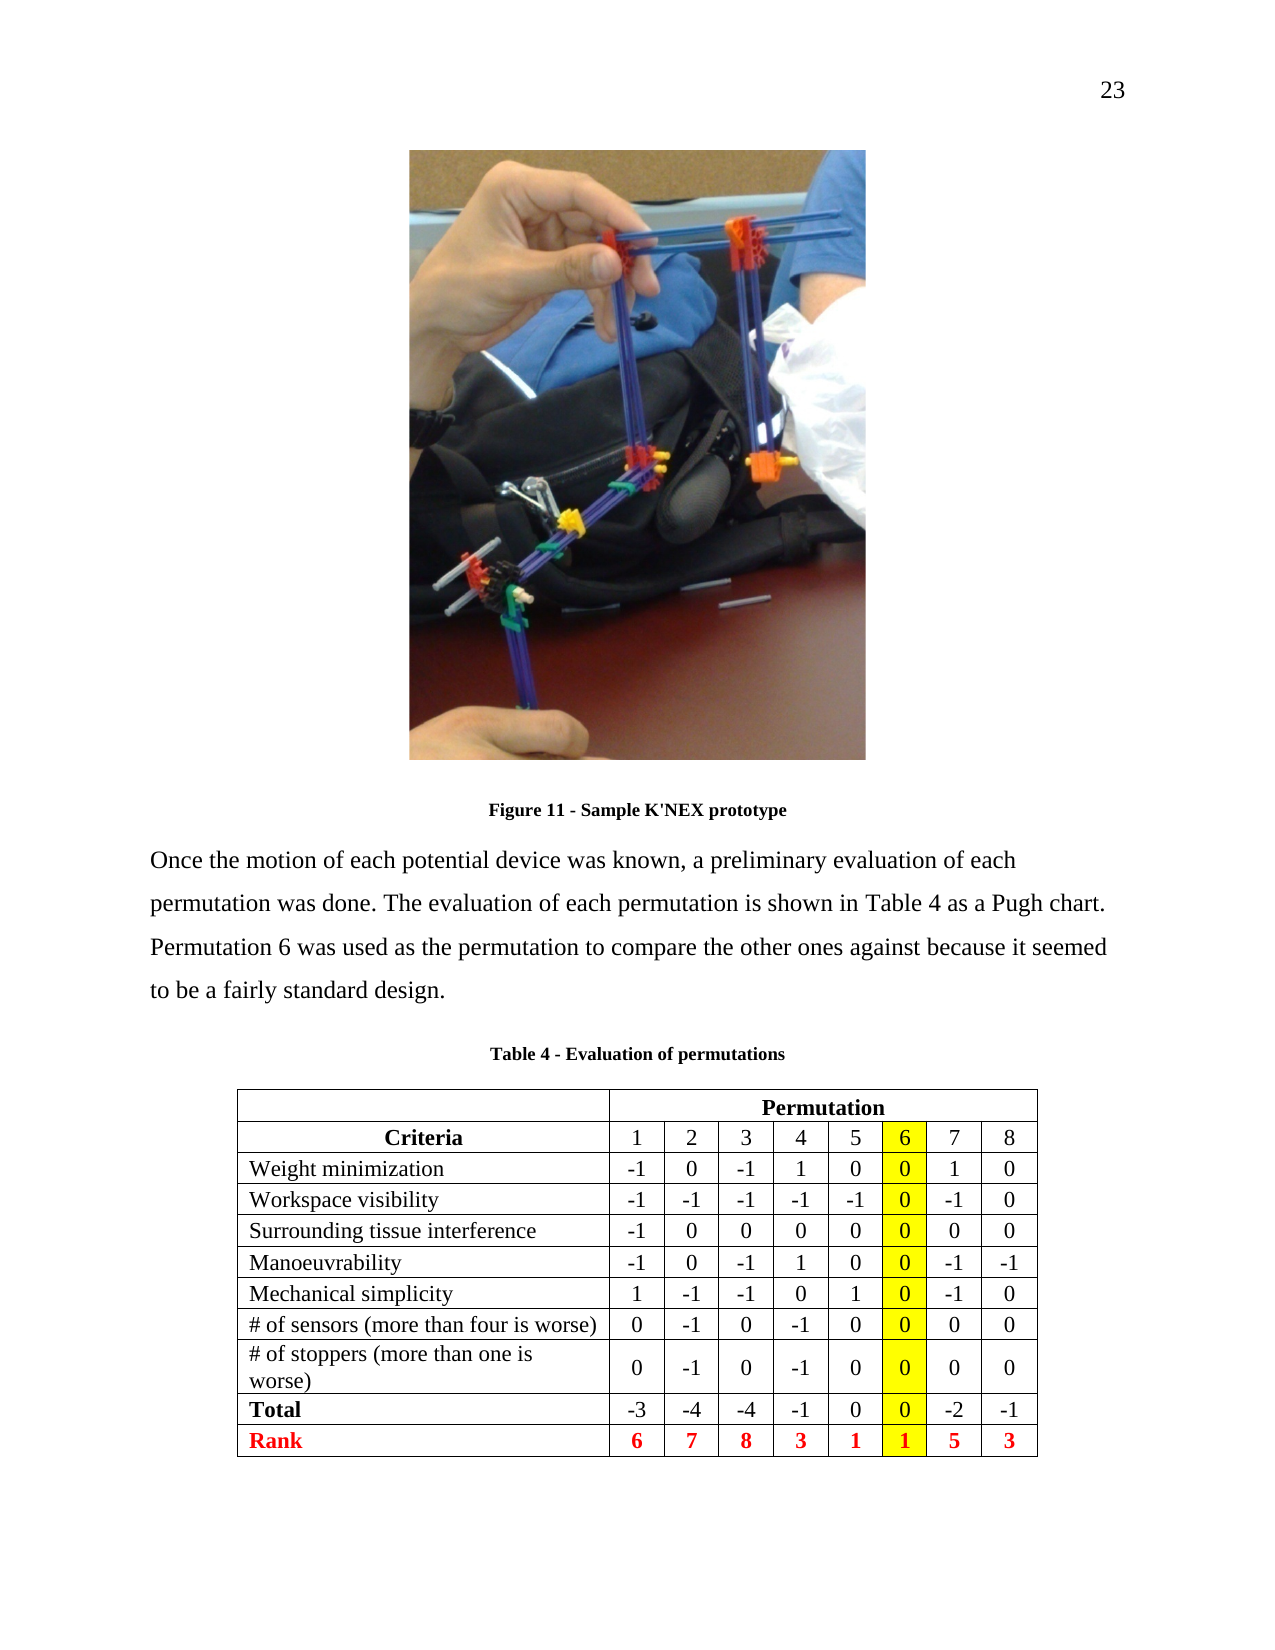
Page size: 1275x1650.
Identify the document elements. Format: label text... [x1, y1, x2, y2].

table_cell 8 [982, 1122, 1037, 1152]
table_cell -3 [610, 1394, 664, 1424]
table_cell 0 [883, 1394, 926, 1424]
table_cell 0 [883, 1184, 926, 1214]
table_cell 0 [927, 1340, 981, 1393]
table_cell 4 [774, 1122, 828, 1152]
table_cell 3 [719, 1122, 773, 1152]
table_cell 0 [883, 1215, 926, 1246]
table_cell -1 [927, 1247, 981, 1277]
table_cell -1 [610, 1247, 664, 1277]
picture [409, 150, 866, 760]
table_cell 0 [610, 1340, 664, 1393]
table_cell 0 [774, 1215, 828, 1246]
table_cell 5 [829, 1122, 882, 1152]
table_cell Mechanical simplicity [238, 1278, 609, 1308]
table_cell 1 [829, 1425, 882, 1456]
table_cell -1 [927, 1184, 981, 1214]
table_cell -1 [719, 1184, 773, 1214]
table_cell -1 [610, 1153, 664, 1183]
table_cell 0 [982, 1184, 1037, 1214]
table_cell 0 [982, 1215, 1037, 1246]
table_cell -1 [719, 1278, 773, 1308]
table_cell 0 [883, 1340, 926, 1393]
table_cell 6 [883, 1122, 926, 1152]
table_cell 3 [982, 1425, 1037, 1456]
table_cell 0 [719, 1215, 773, 1246]
table_cell -1 [927, 1278, 981, 1308]
table_cell 1 [774, 1153, 828, 1183]
table_cell 0 [883, 1309, 926, 1339]
table_cell Criteria [238, 1122, 609, 1152]
table_cell # of stoppers (more than one is worse) [238, 1340, 609, 1393]
table_cell 3 [774, 1425, 828, 1456]
table_cell 0 [610, 1309, 664, 1339]
table_cell Surrounding tissue interference [238, 1215, 609, 1246]
table_cell 0 [982, 1340, 1037, 1393]
table_cell 0 [927, 1309, 981, 1339]
table_cell 0 [829, 1247, 882, 1277]
table_cell -1 [665, 1309, 718, 1339]
table_cell 8 [719, 1425, 773, 1456]
table_cell -4 [719, 1394, 773, 1424]
table_cell -4 [665, 1394, 718, 1424]
table_cell 0 [829, 1309, 882, 1339]
table_cell 0 [719, 1340, 773, 1393]
table_cell -1 [982, 1247, 1037, 1277]
table_cell 1 [829, 1278, 882, 1308]
table_cell -1 [665, 1340, 718, 1393]
table_cell 1 [883, 1425, 926, 1456]
table_cell 7 [665, 1425, 718, 1456]
table_header [238, 1090, 609, 1121]
table_cell 6 [610, 1425, 664, 1456]
table_cell 0 [927, 1215, 981, 1246]
table_cell Weight minimization [238, 1153, 609, 1183]
table_cell 0 [829, 1153, 882, 1183]
table_cell 0 [665, 1215, 718, 1246]
table_cell 1 [610, 1278, 664, 1308]
table_cell -1 [665, 1278, 718, 1308]
table_cell 0 [829, 1394, 882, 1424]
table_cell -1 [719, 1247, 773, 1277]
table_cell Total [238, 1394, 609, 1424]
table_cell -1 [610, 1184, 664, 1214]
table_cell # of sensors (more than four is worse) [238, 1309, 609, 1339]
table_cell -1 [982, 1394, 1037, 1424]
table_cell 0 [665, 1247, 718, 1277]
table_cell 7 [927, 1122, 981, 1152]
table_cell 0 [665, 1153, 718, 1183]
table_cell -1 [829, 1184, 882, 1214]
table_cell -2 [927, 1394, 981, 1424]
table_cell -1 [665, 1184, 718, 1214]
table_cell 0 [829, 1215, 882, 1246]
table_cell Workspace visibility [238, 1184, 609, 1214]
table_cell 0 [982, 1153, 1037, 1183]
text Once the motion of each potential device was known, a preliminary evaluation of each permutation was done. The evaluation of each permutation is shown in Table 4 as a Pugh chart. Permutation 6 was used as the permutation to compare the other ones against because it seemed to be a fairly standard design. [150, 845, 1125, 1003]
table_cell 0 [719, 1309, 773, 1339]
table_cell 0 [883, 1278, 926, 1308]
table_cell 0 [883, 1153, 926, 1183]
table_header Permutation [610, 1090, 1037, 1121]
table_cell -1 [610, 1215, 664, 1246]
table_cell -1 [774, 1309, 828, 1339]
table_cell Manoeuvrability [238, 1247, 609, 1277]
table_cell 0 [883, 1247, 926, 1277]
table_cell 1 [610, 1122, 664, 1152]
table_cell -1 [774, 1340, 828, 1393]
table_cell Rank [238, 1425, 609, 1456]
table_cell 0 [982, 1278, 1037, 1308]
table_cell 0 [982, 1309, 1037, 1339]
table_cell -1 [774, 1184, 828, 1214]
table_cell -1 [774, 1394, 828, 1424]
table_cell 5 [927, 1425, 981, 1456]
table_cell 1 [774, 1247, 828, 1277]
table_cell 0 [774, 1278, 828, 1308]
table_cell 2 [665, 1122, 718, 1152]
table_cell 0 [829, 1340, 882, 1393]
table_cell -1 [719, 1153, 773, 1183]
table_cell 1 [927, 1153, 981, 1183]
